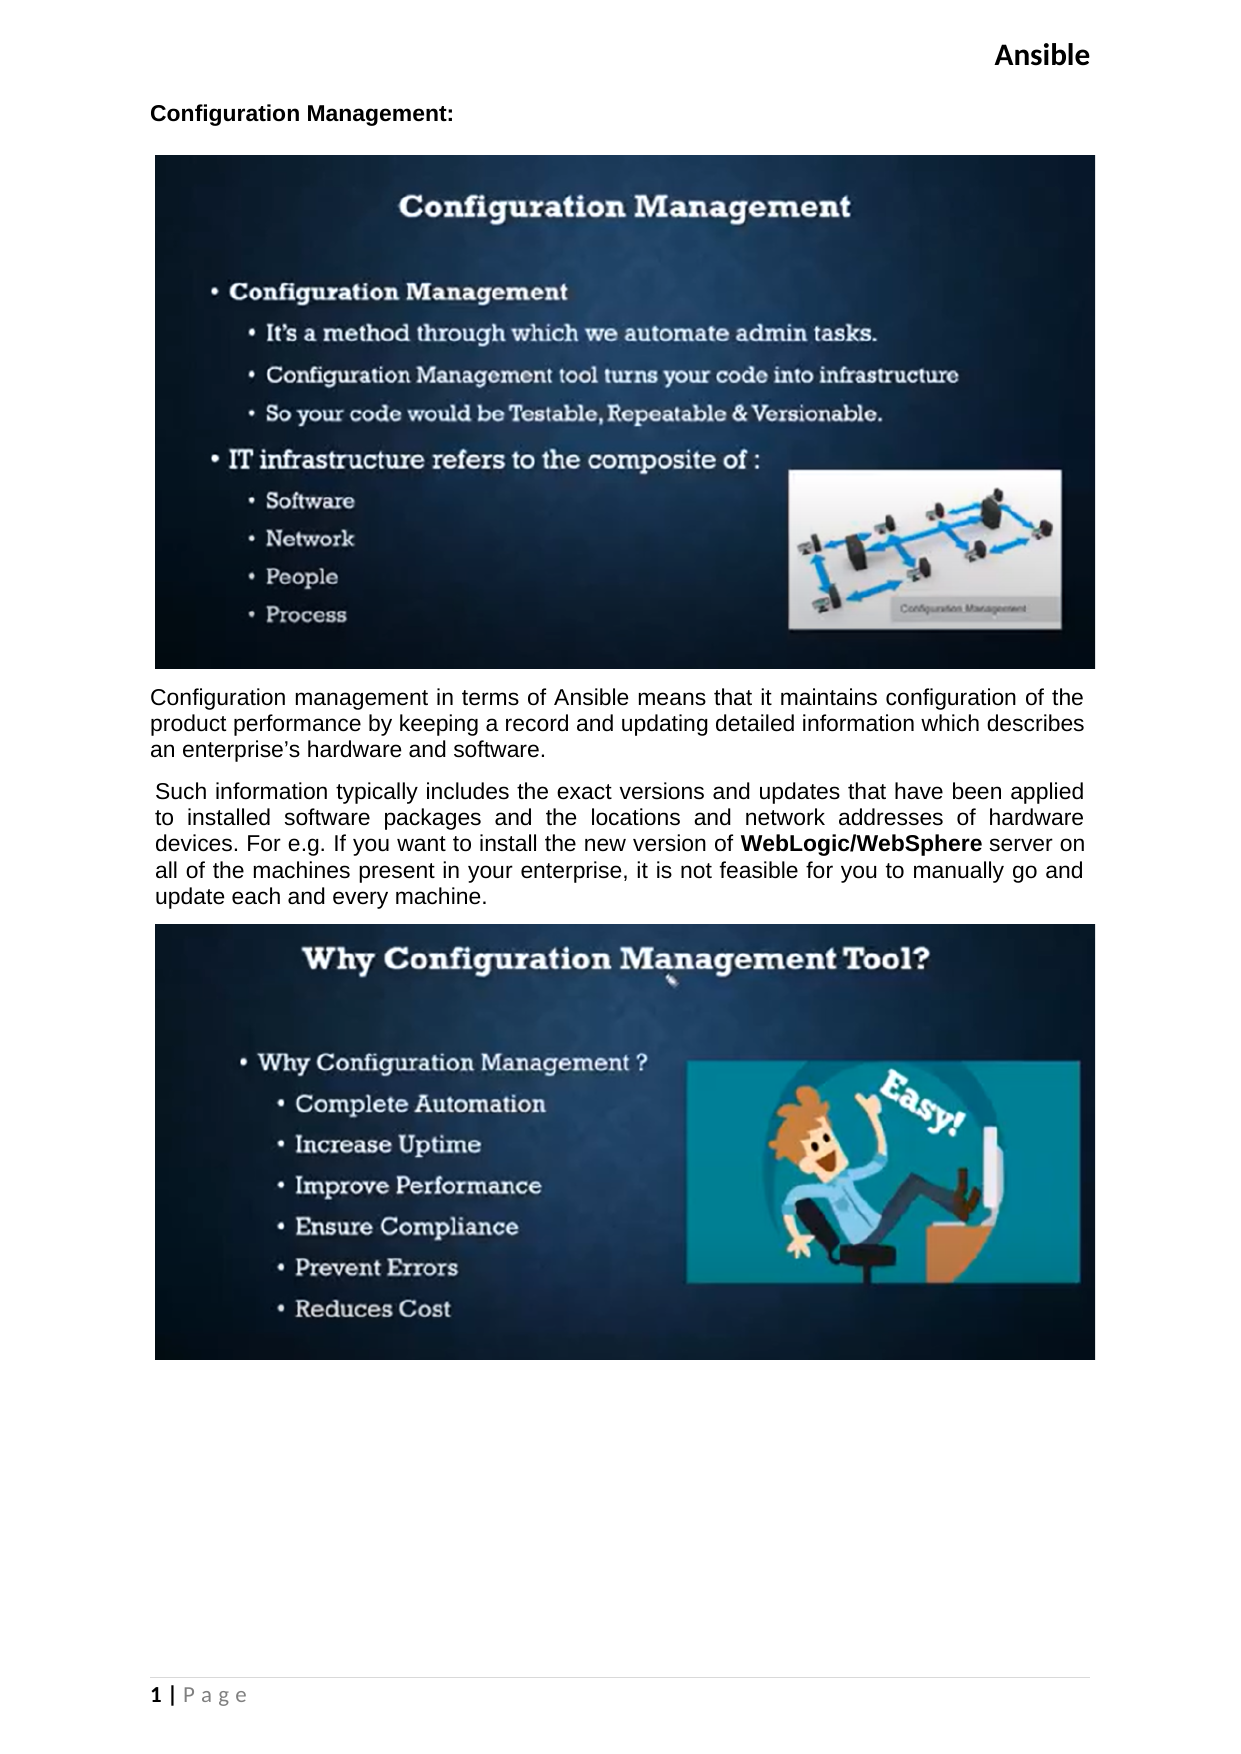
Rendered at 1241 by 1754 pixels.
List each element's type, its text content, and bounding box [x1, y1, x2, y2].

text Configuration management in terms of Ansible means that it maintains configuration of the product performance by keeping a record and updating detailed information which describes an enterprise’s hardware and software. [150, 684, 1085, 763]
text Such information typically includes the exact versions and updates that have been applied to installed software packages and the locations and network addresses of hardware devices. For e.g. If you want to install the new version of WebLogic/WebSphere server on all of the machines present in your enterprise, it is not feasible for you to manually go and update each and every machine. [155, 778, 1085, 909]
text Configuration Management: [150, 100, 1090, 126]
picture [155, 924, 1096, 1360]
picture [155, 155, 1096, 669]
